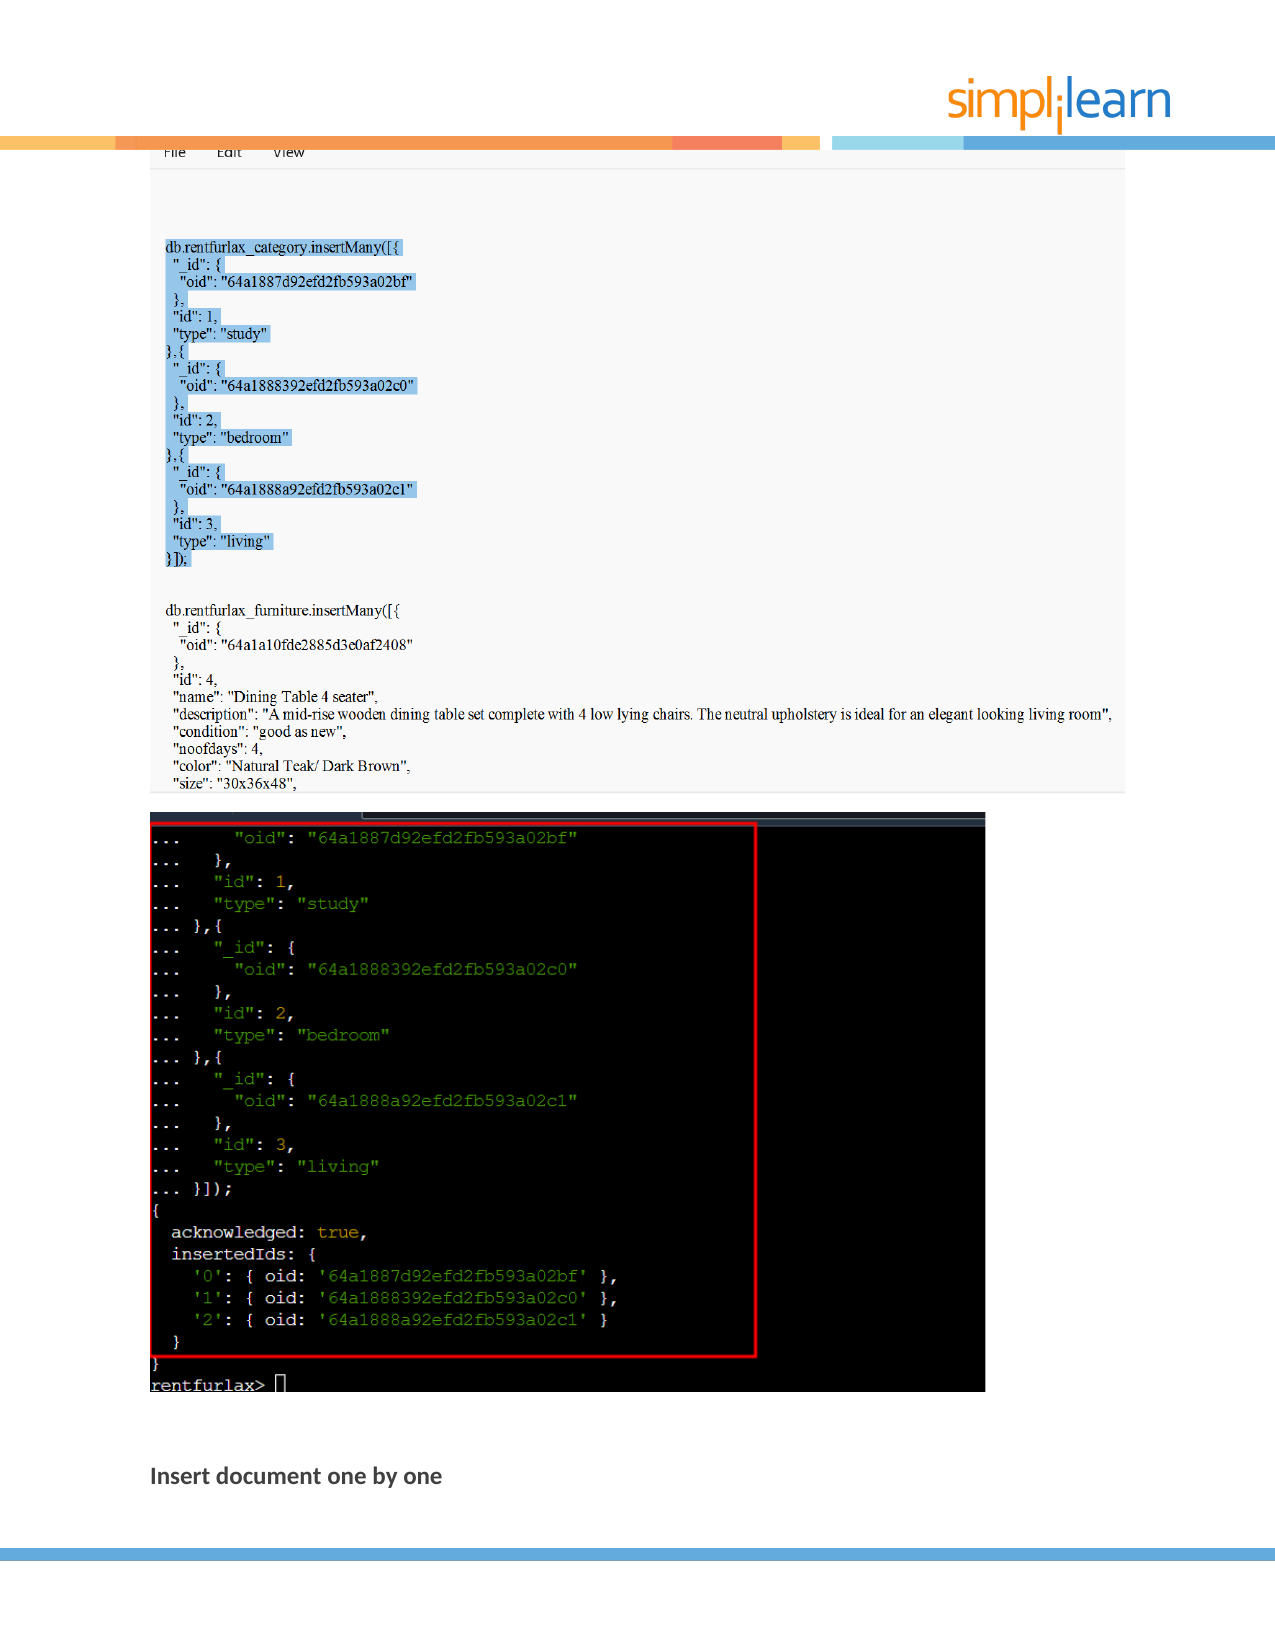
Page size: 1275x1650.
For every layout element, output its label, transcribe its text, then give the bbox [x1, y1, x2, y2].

picture [150, 812, 986, 1392]
picture [0, 1548, 1275, 1562]
picture [0, 76, 1275, 794]
text Insert document one by one [150, 1460, 1125, 1490]
